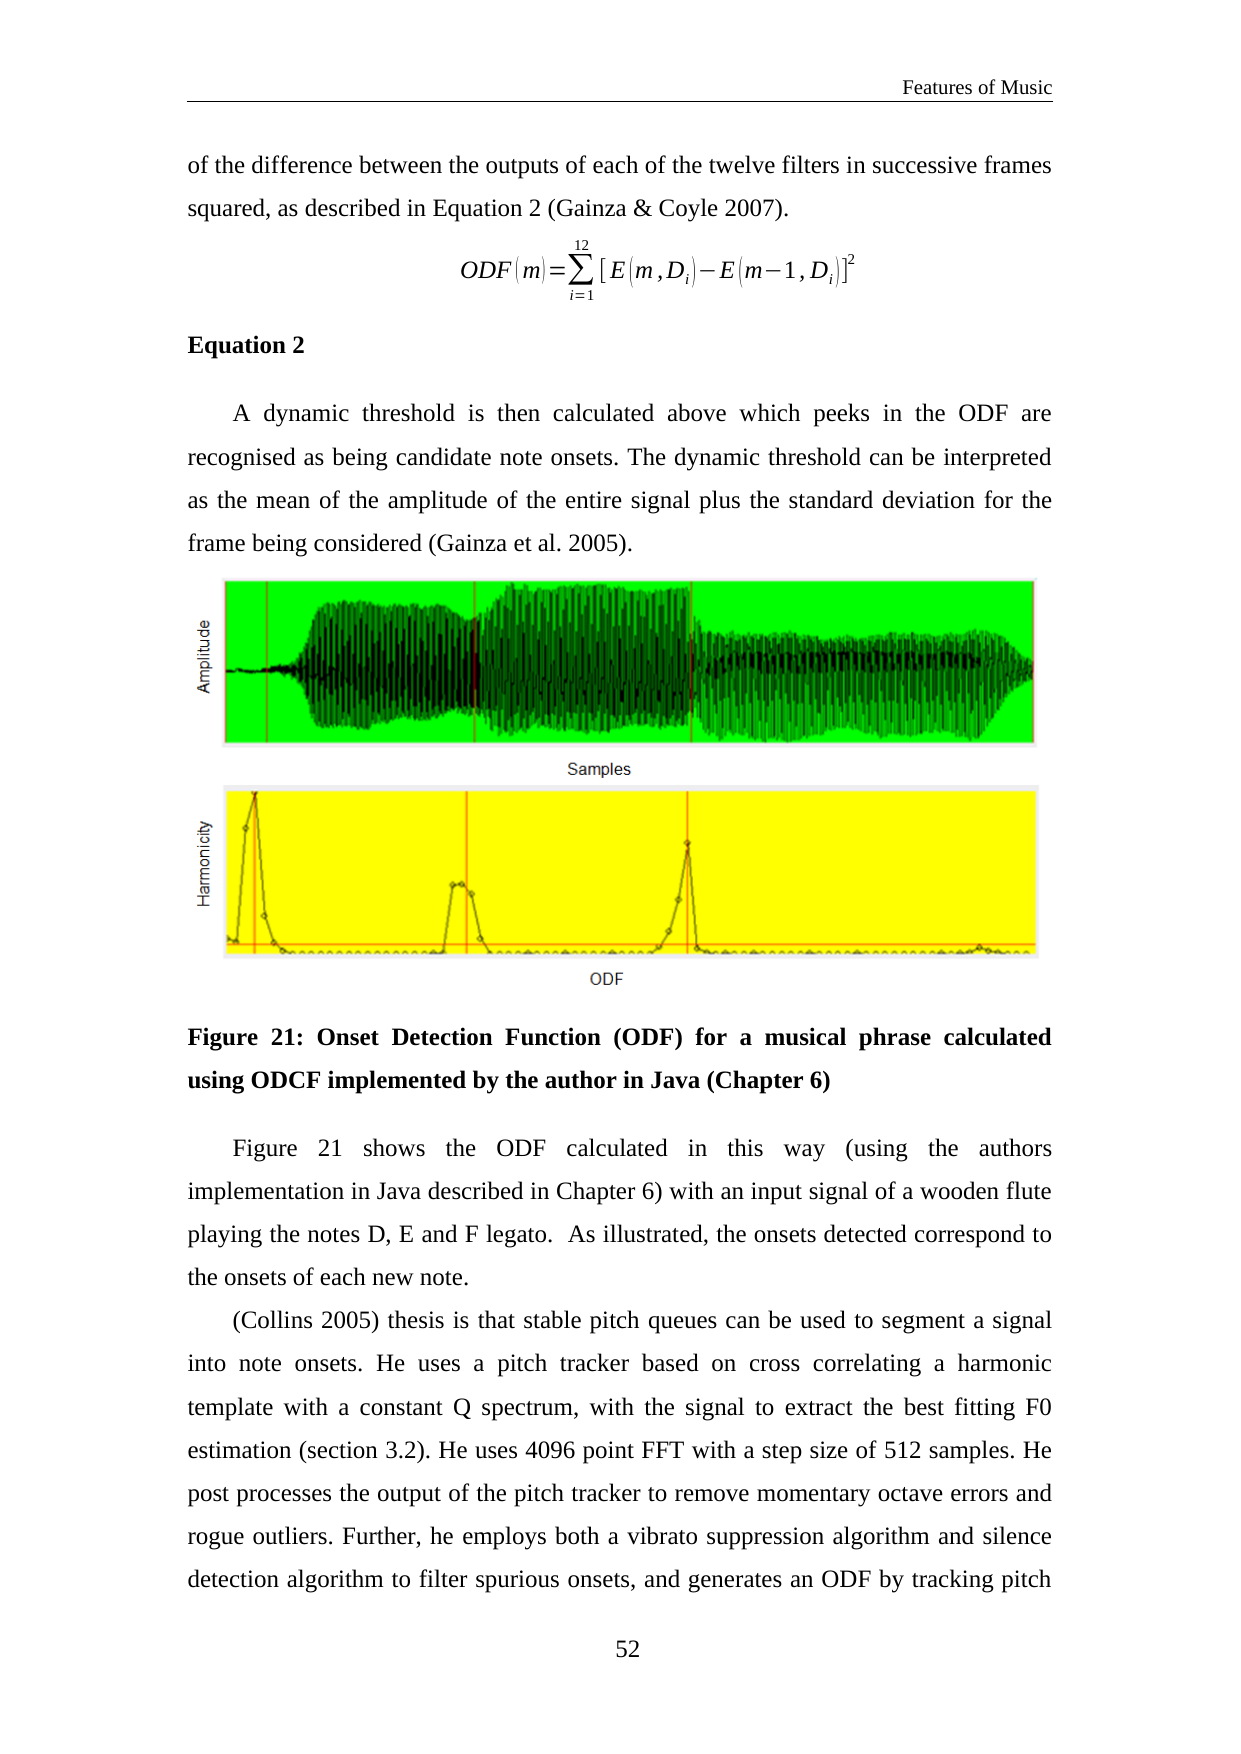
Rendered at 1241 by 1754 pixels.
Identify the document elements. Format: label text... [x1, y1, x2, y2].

picture [187, 571, 1054, 995]
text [187, 1305, 1053, 1593]
text A dynamic threshold is then calculated above which peeks in the ODF are recognised as being candidate note onsets. The dynamic threshold can be interpreted as the mean of the amplitude of the entire signal plus the standard deviation for the frame being considered (Gainza et al. 2005). [187, 398, 1053, 557]
text Figure 21 shows the ODF calculated in this way (using the authors implementation in Java described in Chapter 6) with an input signal of a wooden flute playing the notes D, E and F legato. As illustrated, the onsets detected correspond to the onsets of each new note. [187, 1133, 1053, 1291]
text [187, 150, 1053, 222]
